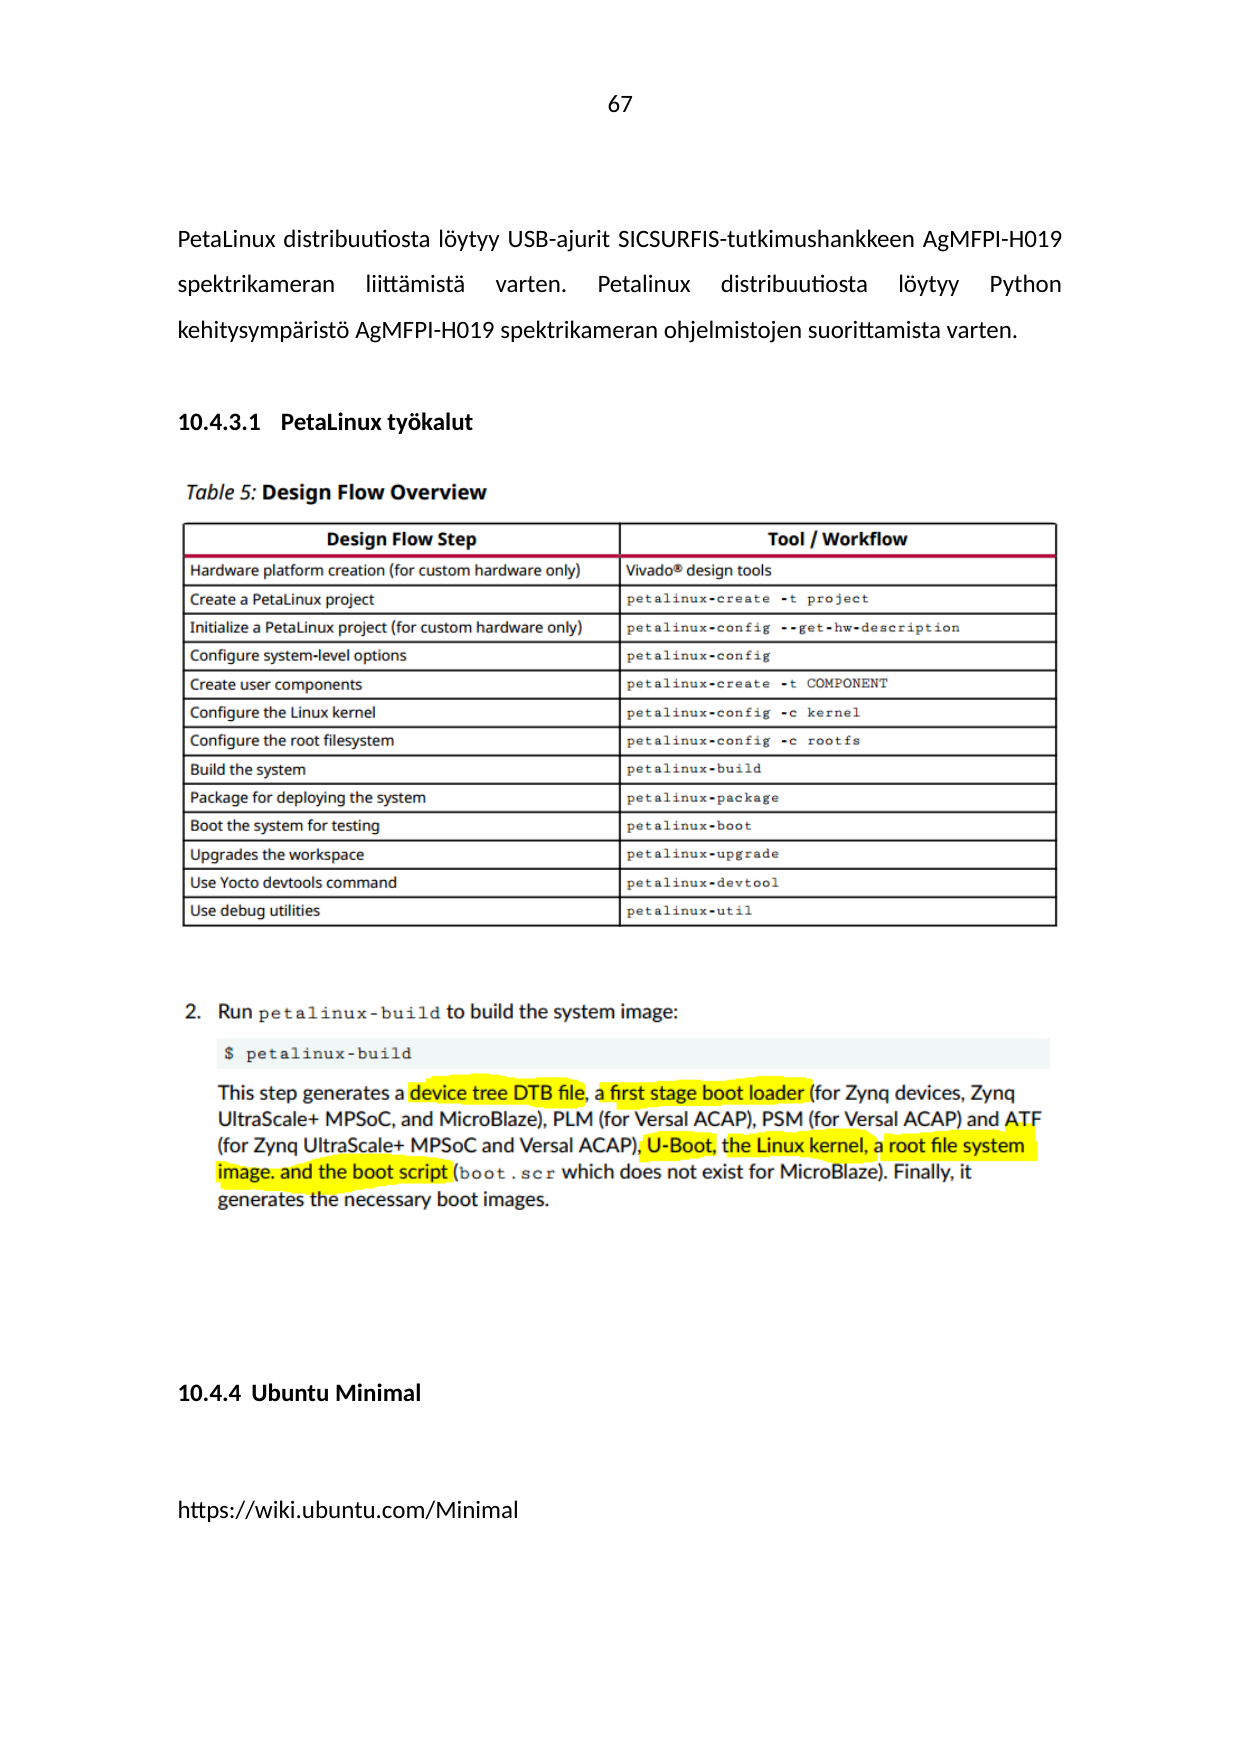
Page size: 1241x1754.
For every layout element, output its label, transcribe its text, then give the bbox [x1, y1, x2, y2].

subtitle PetaLinux työkalut [177, 406, 1063, 436]
picture [177, 996, 1063, 1225]
text https://wiki.ubuntu.com/Minimal [177, 1494, 1063, 1524]
text PetaLinux distribuutiosta löytyy USB-ajurit SICSURFIS-tutkimushankkeen AgMFPI-H019 spektrikameran liittämistä varten. Petalinux distribuutiosta löytyy Python kehitysympäristö AgMFPI-H019 spektrikameran ohjelmistojen suorittamista varten. [177, 223, 1063, 345]
subtitle Ubuntu Minimal [177, 1377, 1063, 1408]
picture [177, 476, 1063, 936]
